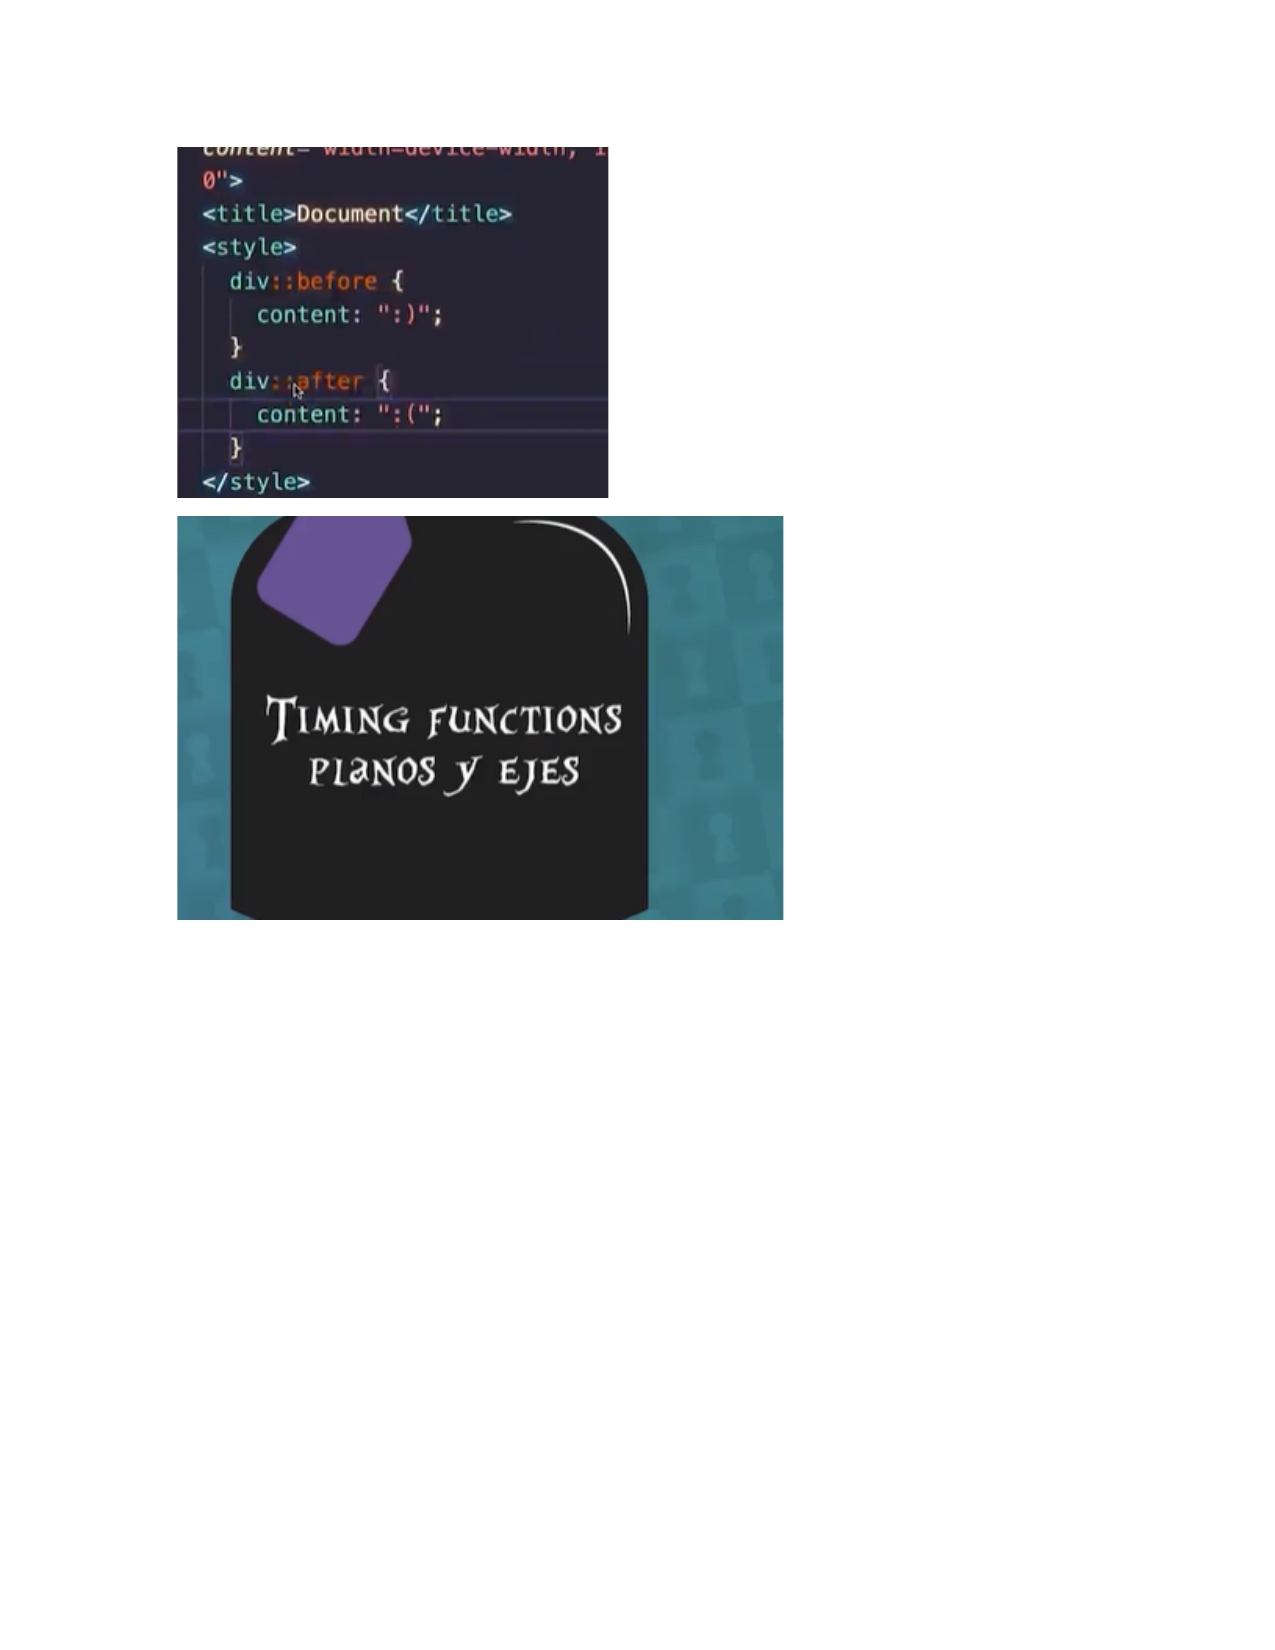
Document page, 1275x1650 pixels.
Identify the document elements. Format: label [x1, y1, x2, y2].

picture [177, 147, 609, 498]
picture [177, 516, 784, 920]
